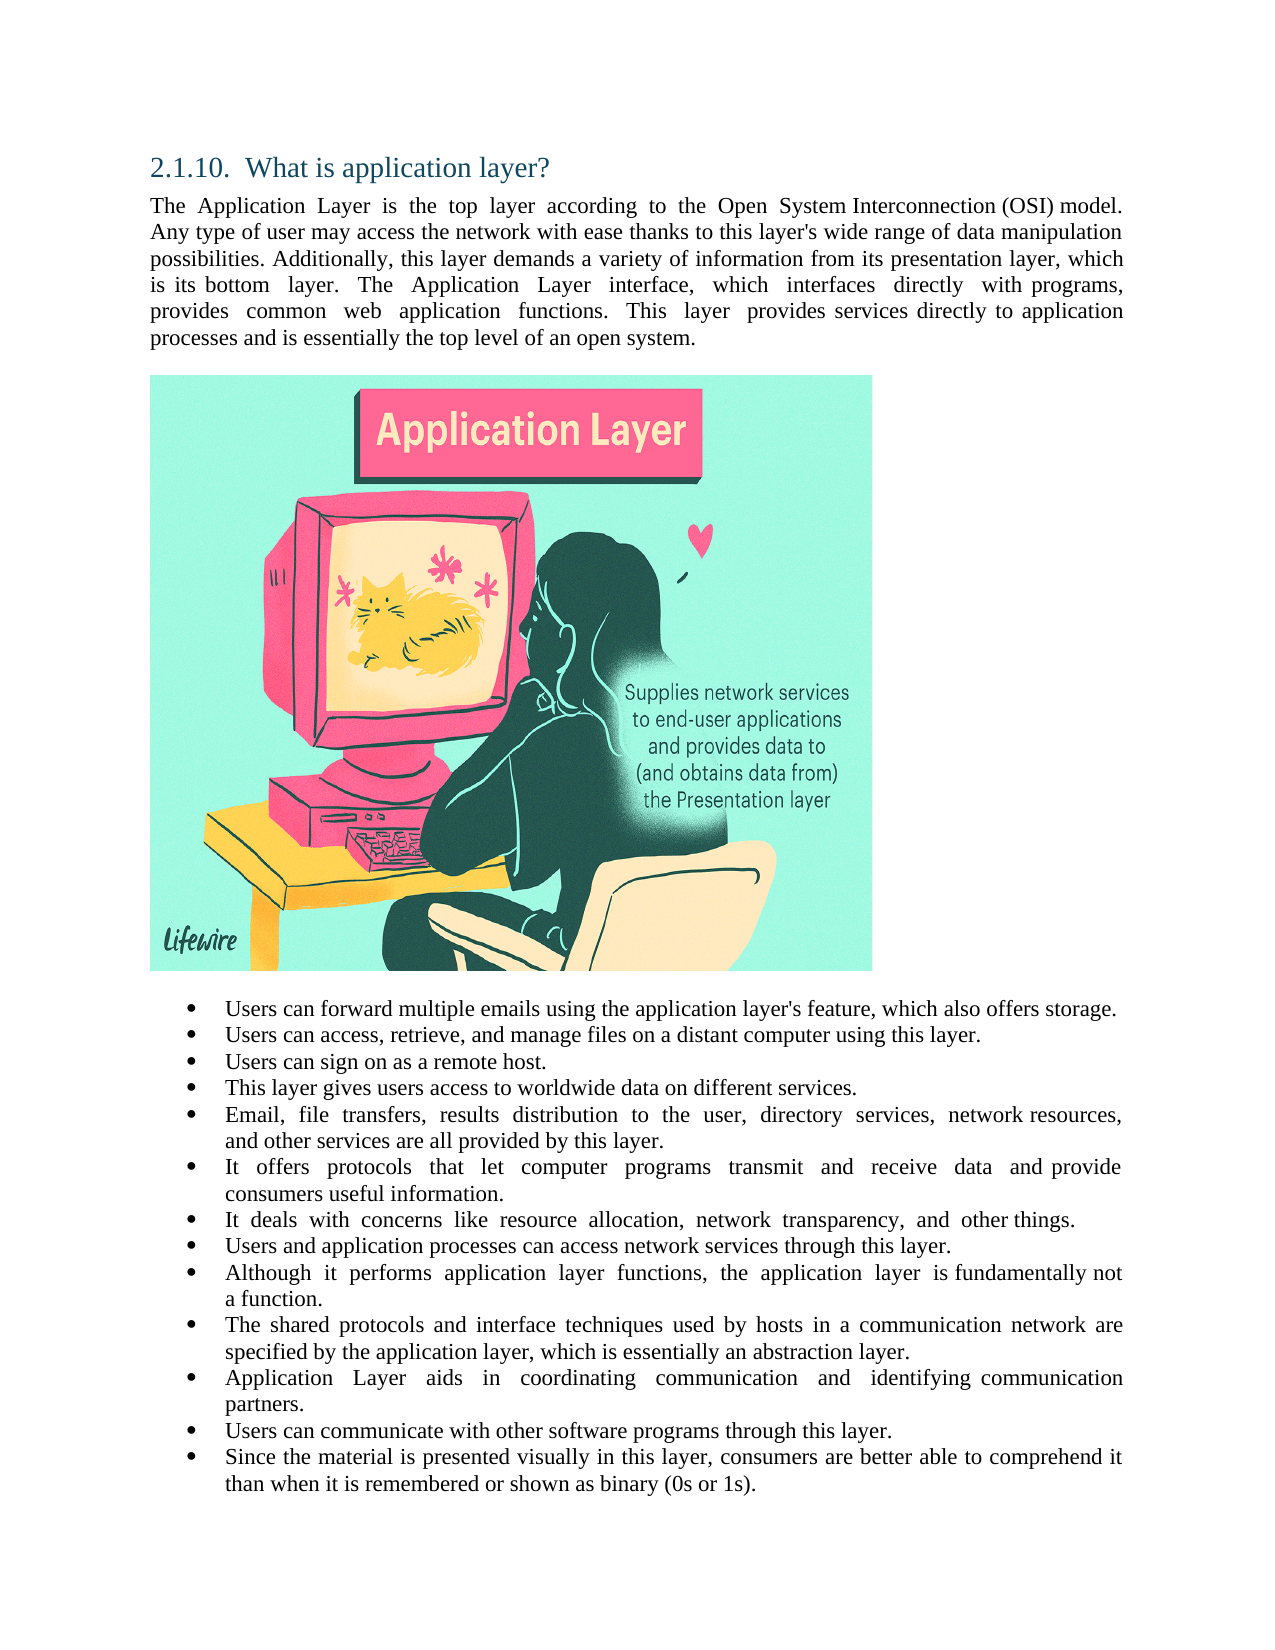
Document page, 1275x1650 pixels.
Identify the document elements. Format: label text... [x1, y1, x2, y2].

text The Application Layer is the top layer according to the Open System Interconnection (OSI) model. Any type of user may access the network with ease thanks to this layer's wide range of data manipulation possibilities. Additionally, this layer demands a variety of information from its presentation layer, which is its bottom layer. The Application Layer interface, which interfaces directly with programs, provides common web application functions. This layer provides services directly to application processes and is essentially the top level of an open system. [150, 478, 1125, 636]
list Email, file transfers, results distribution to the user, directory services, network resources, and other services are all provided by this layer. [187, 1386, 1125, 1439]
subtitle 2.1.10. What is application layer? [150, 436, 1125, 469]
list Users can sign on as a remote host. [187, 1334, 1125, 1360]
list Users can forward multiple emails using the application layer's feature, which also offers storage. [187, 1281, 1125, 1307]
list The translation, formatting, and transmission of information for processing or display are also the responsibilities of the presentation layer. [187, 203, 1125, 255]
list Users can access, retrieve, and manage files on a distant computer using this layer. [187, 1307, 1125, 1334]
picture [150, 660, 873, 1256]
list It offers protocols that let computer programs transmit and receive data and provide consumers useful information. [187, 1439, 1125, 1492]
list This layer also makes sure that the messages that must be delivered to the top and lower layers are accurate and presented in a consistent manner. [187, 150, 1125, 203]
list This layer gives users access to worldwide data on different services. [187, 1360, 1125, 1386]
